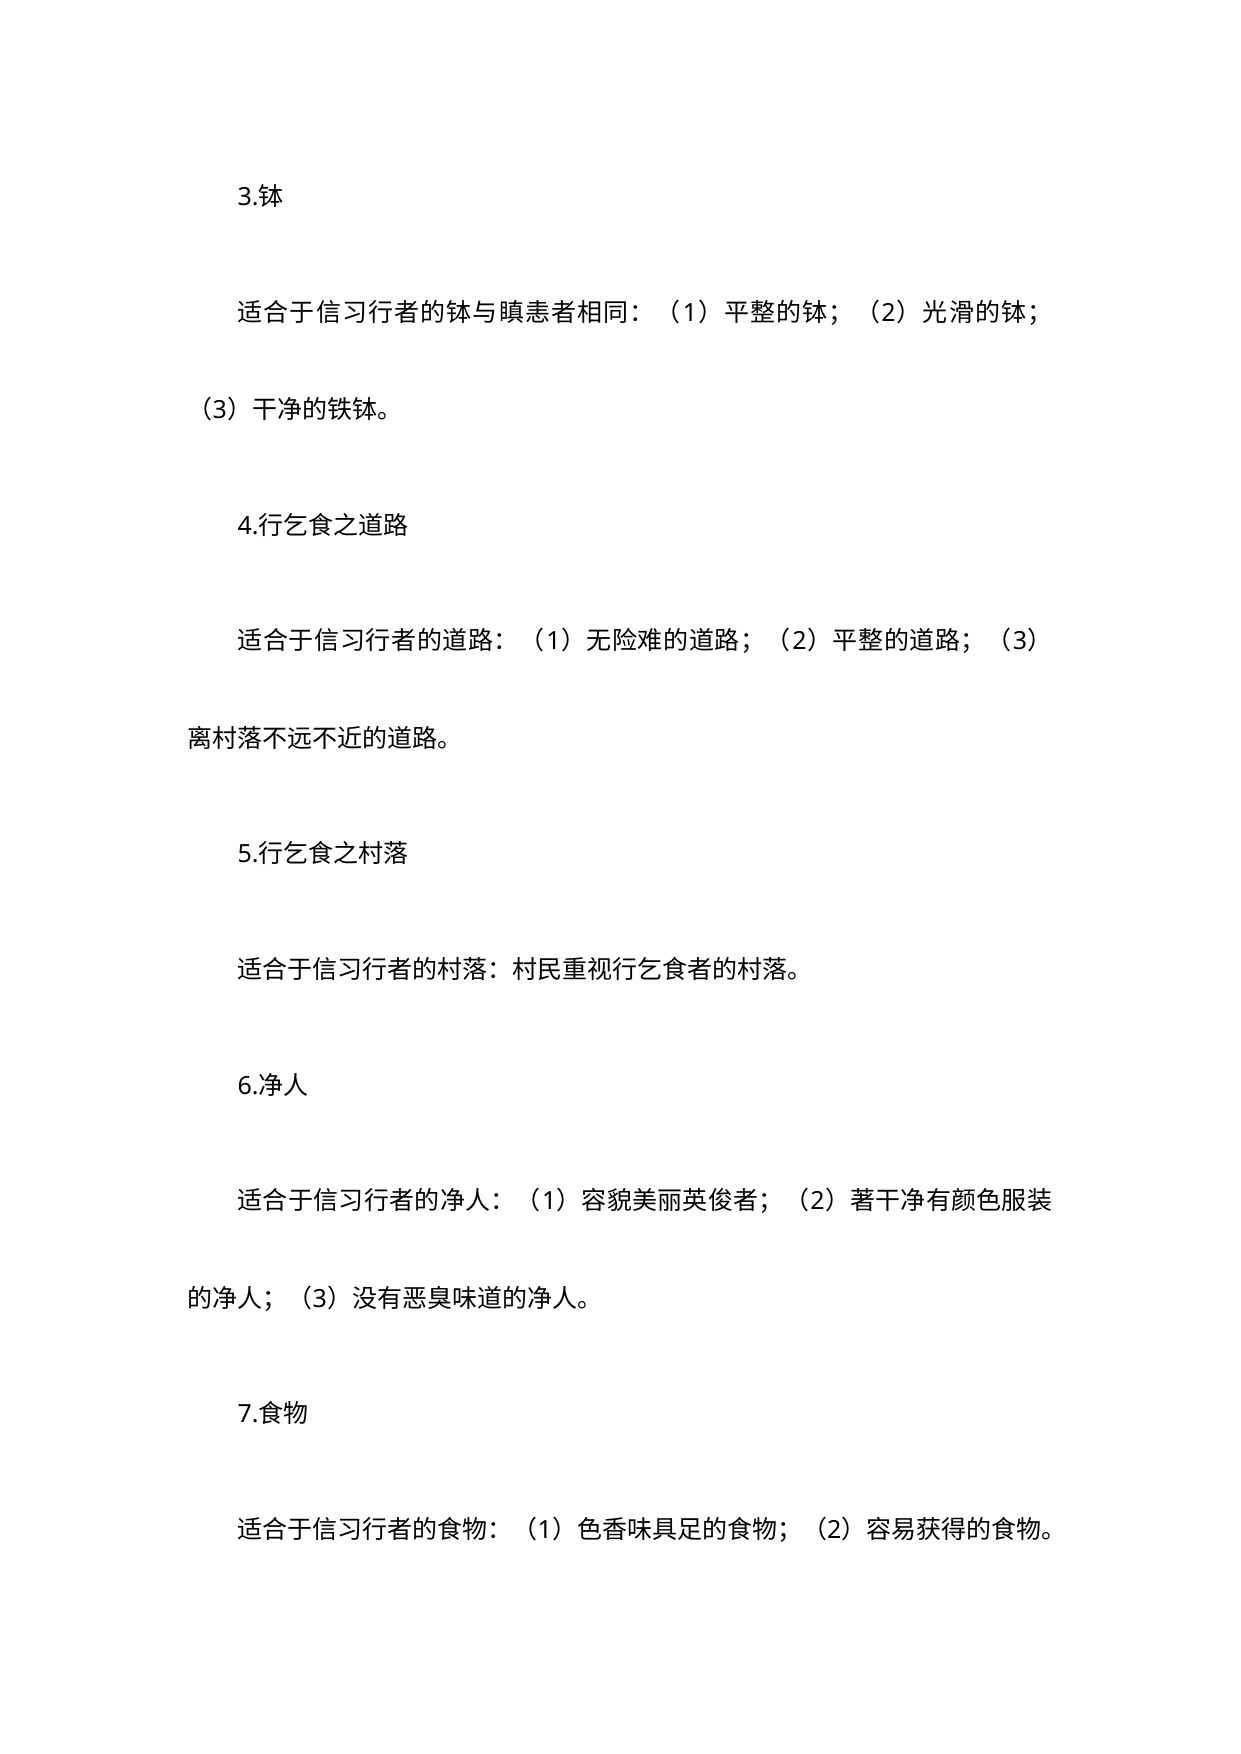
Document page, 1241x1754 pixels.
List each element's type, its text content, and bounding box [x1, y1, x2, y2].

text 7.食物 [187, 1379, 1053, 1444]
text 5.行乞食之村落 [187, 819, 1053, 884]
text 适合于信习行者的净人：（1）容貌美丽英俊者；（2）著干净有颜色服装的净人；（3）没有恶臭味道的净人。 [187, 1166, 1053, 1329]
text 适合于信习行者的村落：村民重视行乞食者的村落。 [187, 935, 1053, 1000]
text 适合于信习行者的食物：（1）色香味具足的食物；（2）容易获得的食物。 [187, 1495, 1053, 1560]
text 6.净人 [187, 1051, 1053, 1116]
text 适合于信习行者的道路：（1）无险难的道路；（2）平整的道路；（3）离村落不远不近的道路。 [187, 606, 1053, 769]
text 4.行乞食之道路 [187, 491, 1053, 556]
text 适合于信习行者的钵与瞋恚者相同：（1）平整的钵；（2）光滑的钵；（3）干净的铁钵。 [187, 278, 1053, 440]
text 3.钵 [187, 162, 1053, 227]
